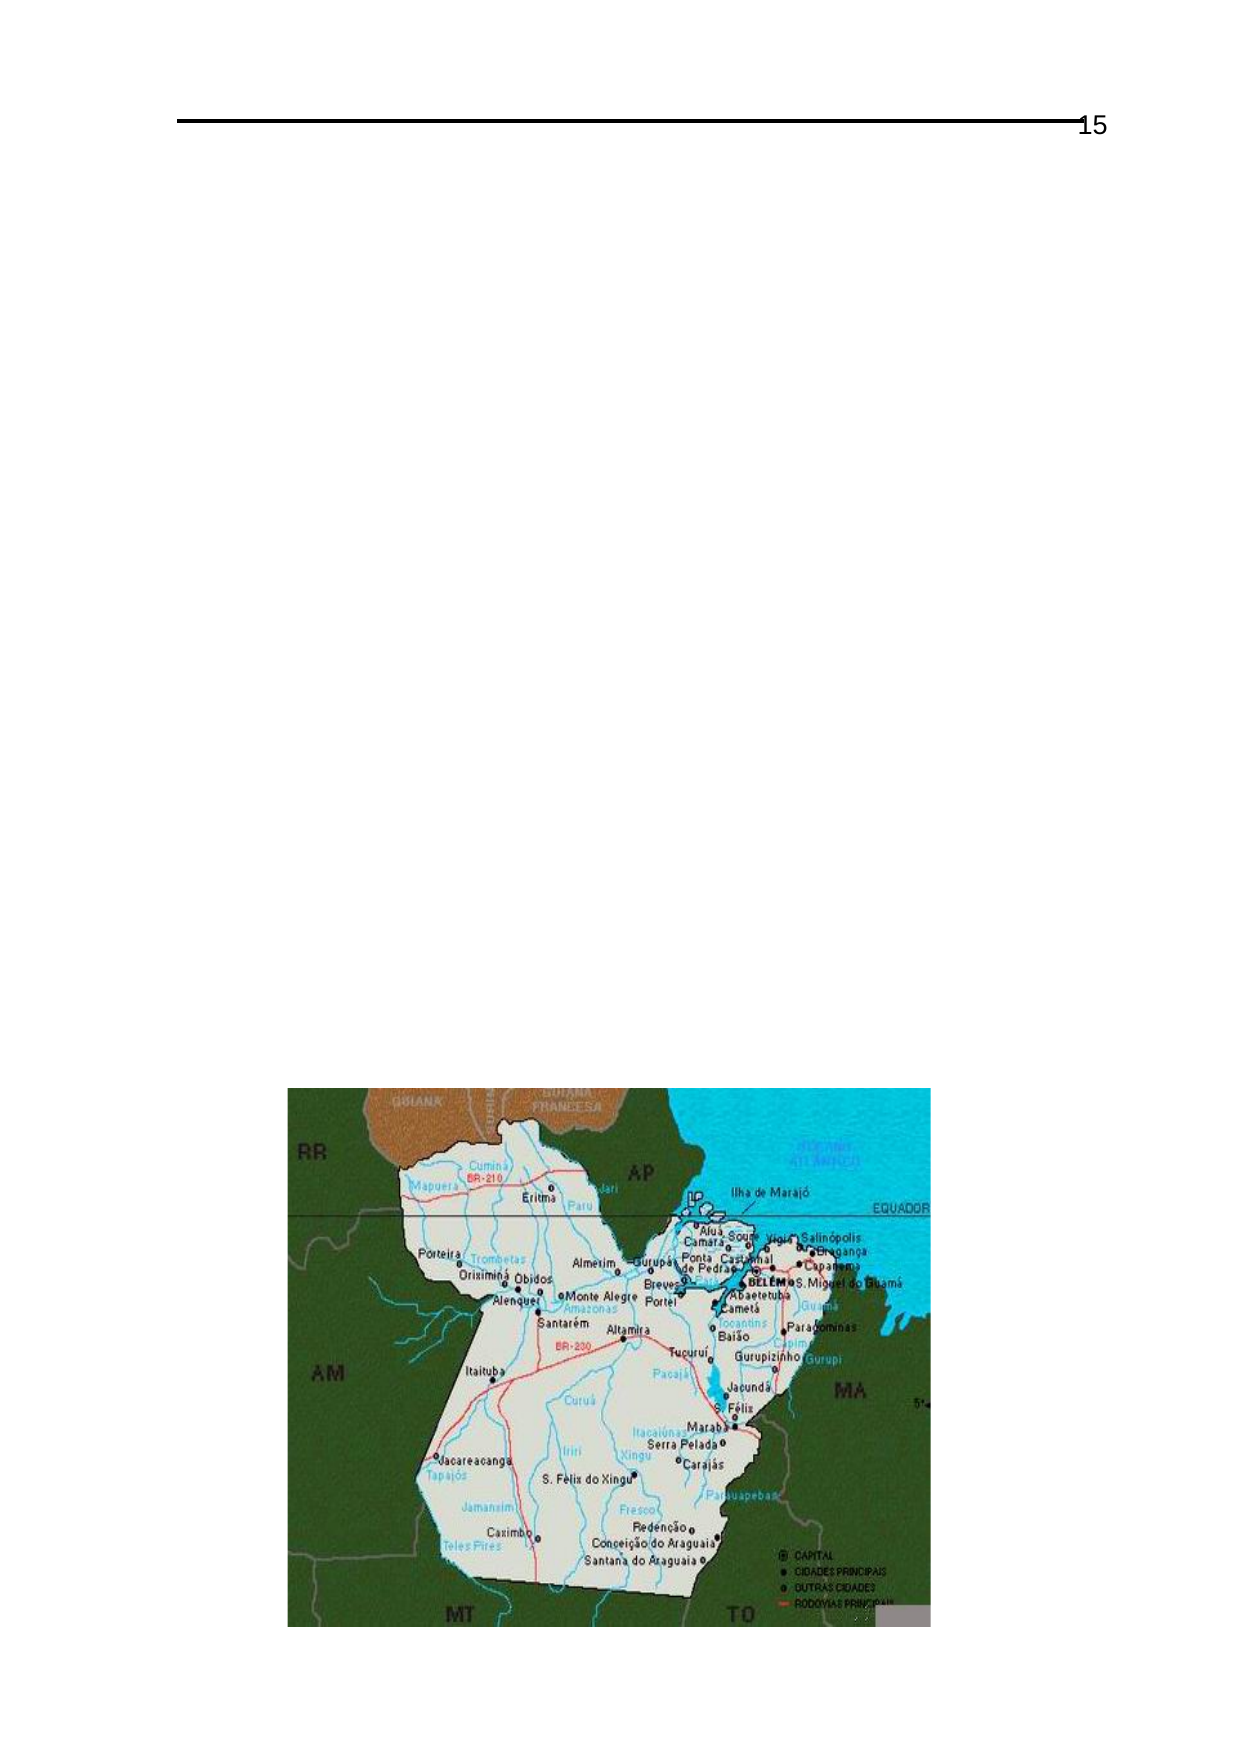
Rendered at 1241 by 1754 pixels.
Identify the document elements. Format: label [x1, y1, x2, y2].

picture [287, 1088, 931, 1627]
